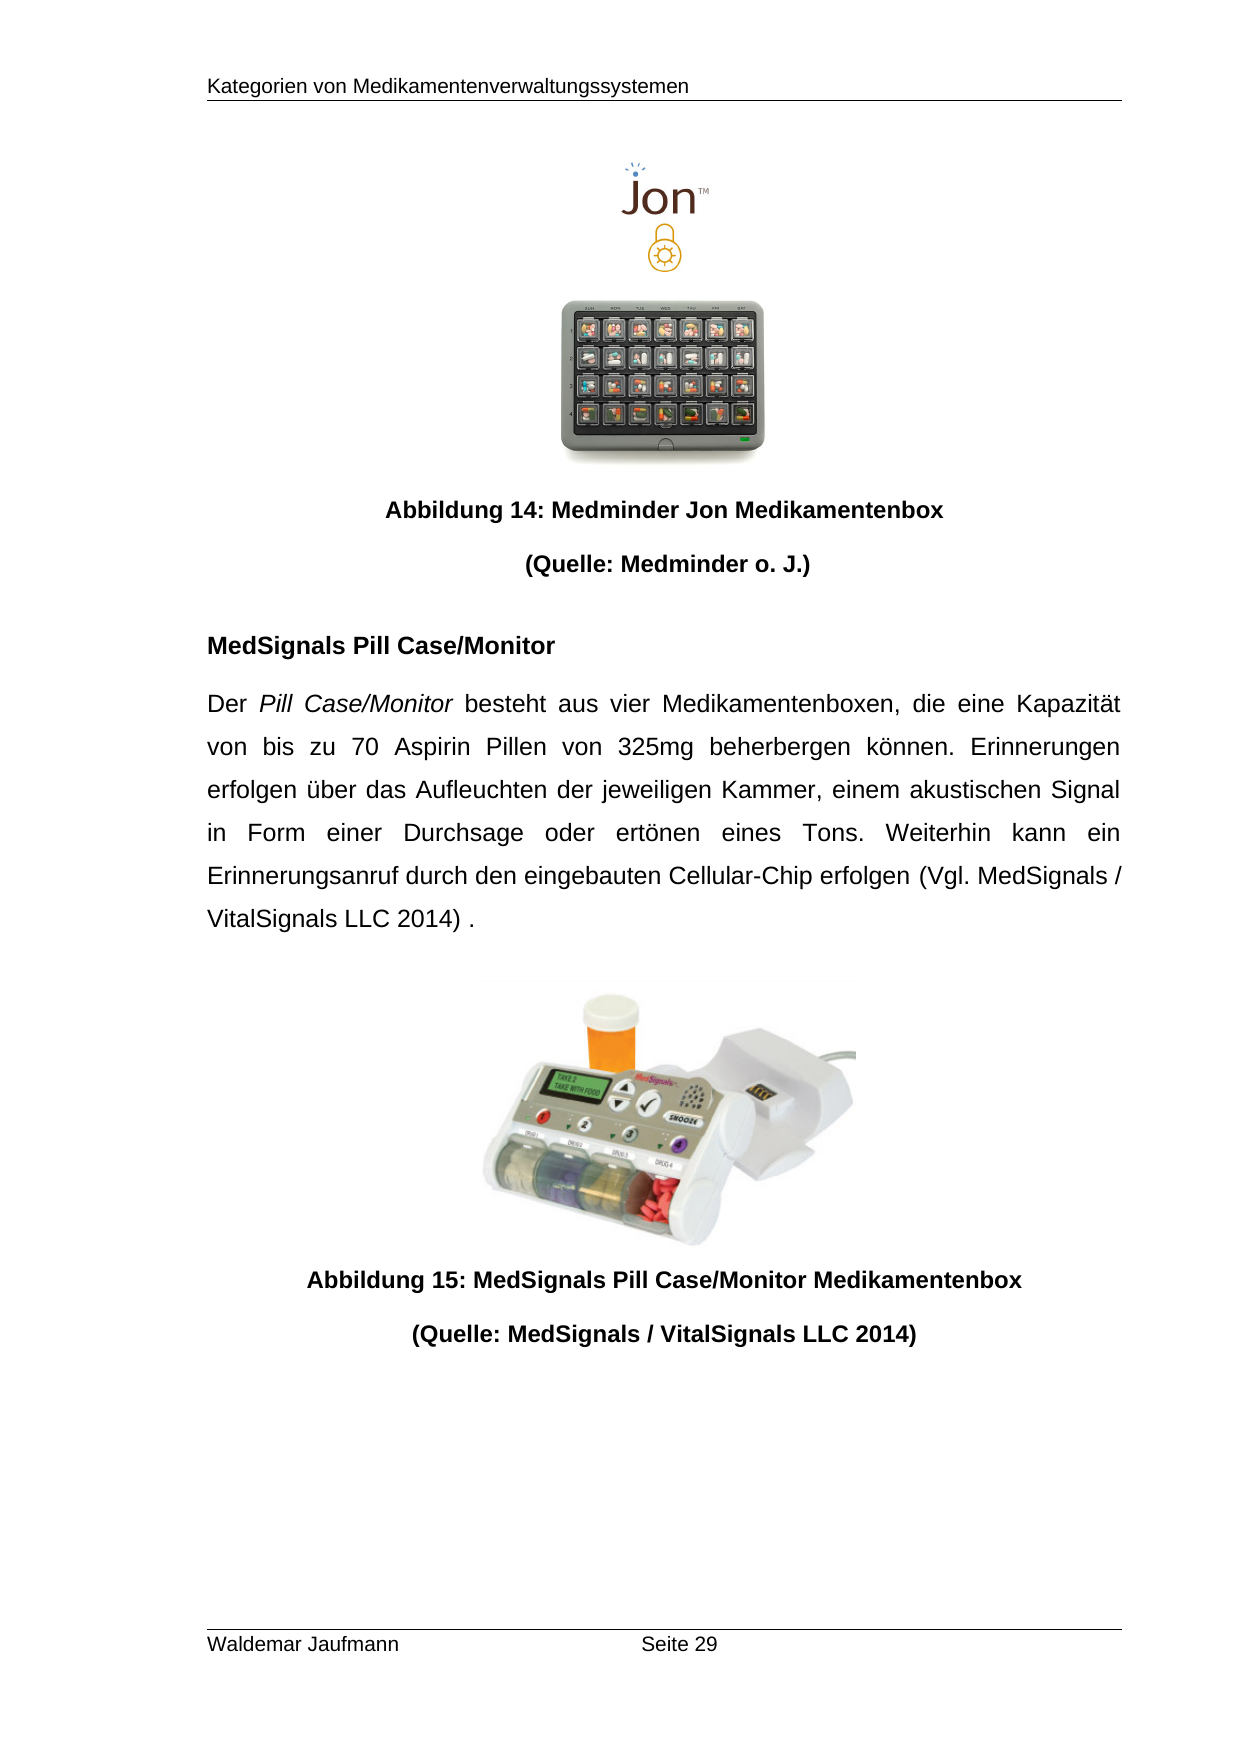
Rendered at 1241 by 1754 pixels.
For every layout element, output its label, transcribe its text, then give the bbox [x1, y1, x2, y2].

picture [473, 976, 856, 1254]
text (Quelle: MedSignals / VitalSignals LLC 2014) [207, 1320, 1122, 1348]
text Der Pill Case/Monitor besteht aus vier Medikamentenboxen, die eine Kapazität von bis zu 70 Aspirin Pillen von 325mg beherbergen können. Erinnerungen erfolgen über das Aufleuchten der jeweiligen Kammer, einem akustischen Signal in Form einer Durchsage oder ertönen eines Tons. Weiterhin kann ein Erinnerungsanruf durch den eingebauten Cellular-Chip erfolgen (Vgl. MedSignals / VitalSignals LLC 2014) . [207, 689, 1122, 933]
text Abbildung 14: Medminder Jon Medikamentenbox [207, 496, 1122, 524]
picture [520, 145, 809, 484]
text MedSignals Pill Case/Monitor [207, 631, 1122, 660]
text (Quelle: Medminder o. J.) [207, 550, 1122, 577]
text Abbildung 15: MedSignals Pill Case/Monitor Medikamentenbox [207, 1266, 1122, 1294]
